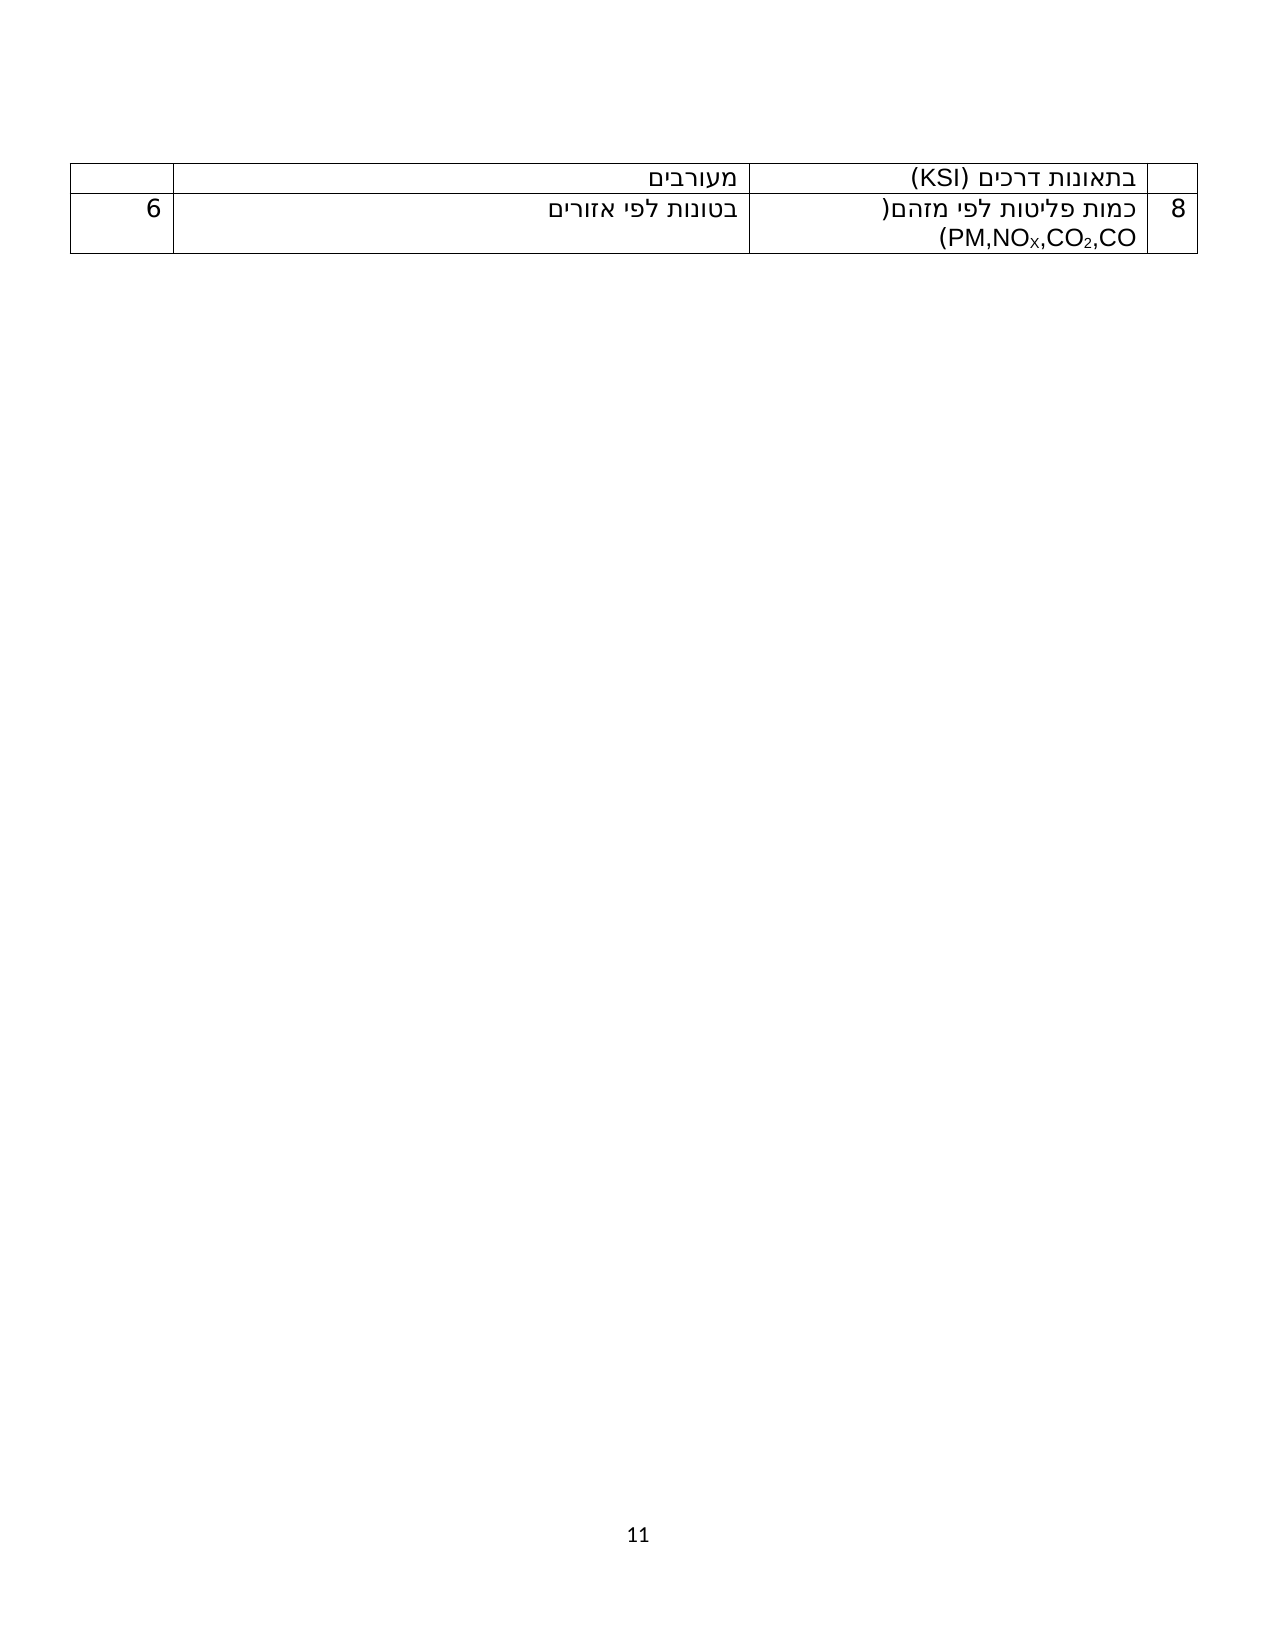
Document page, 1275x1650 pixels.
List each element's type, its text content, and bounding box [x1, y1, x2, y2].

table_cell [174, 164, 749, 193]
table_cell כמות פליטות לפי מזהם(PM,NOX,CO2,CO) [750, 194, 1147, 252]
table_cell 6 [71, 194, 173, 252]
table_cell 7 [1148, 164, 1197, 193]
table_cell 8 [1148, 194, 1197, 252]
table_cell 5 [71, 164, 173, 193]
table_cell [750, 164, 1147, 193]
table_cell בטונות לפי אזורים [174, 194, 749, 252]
